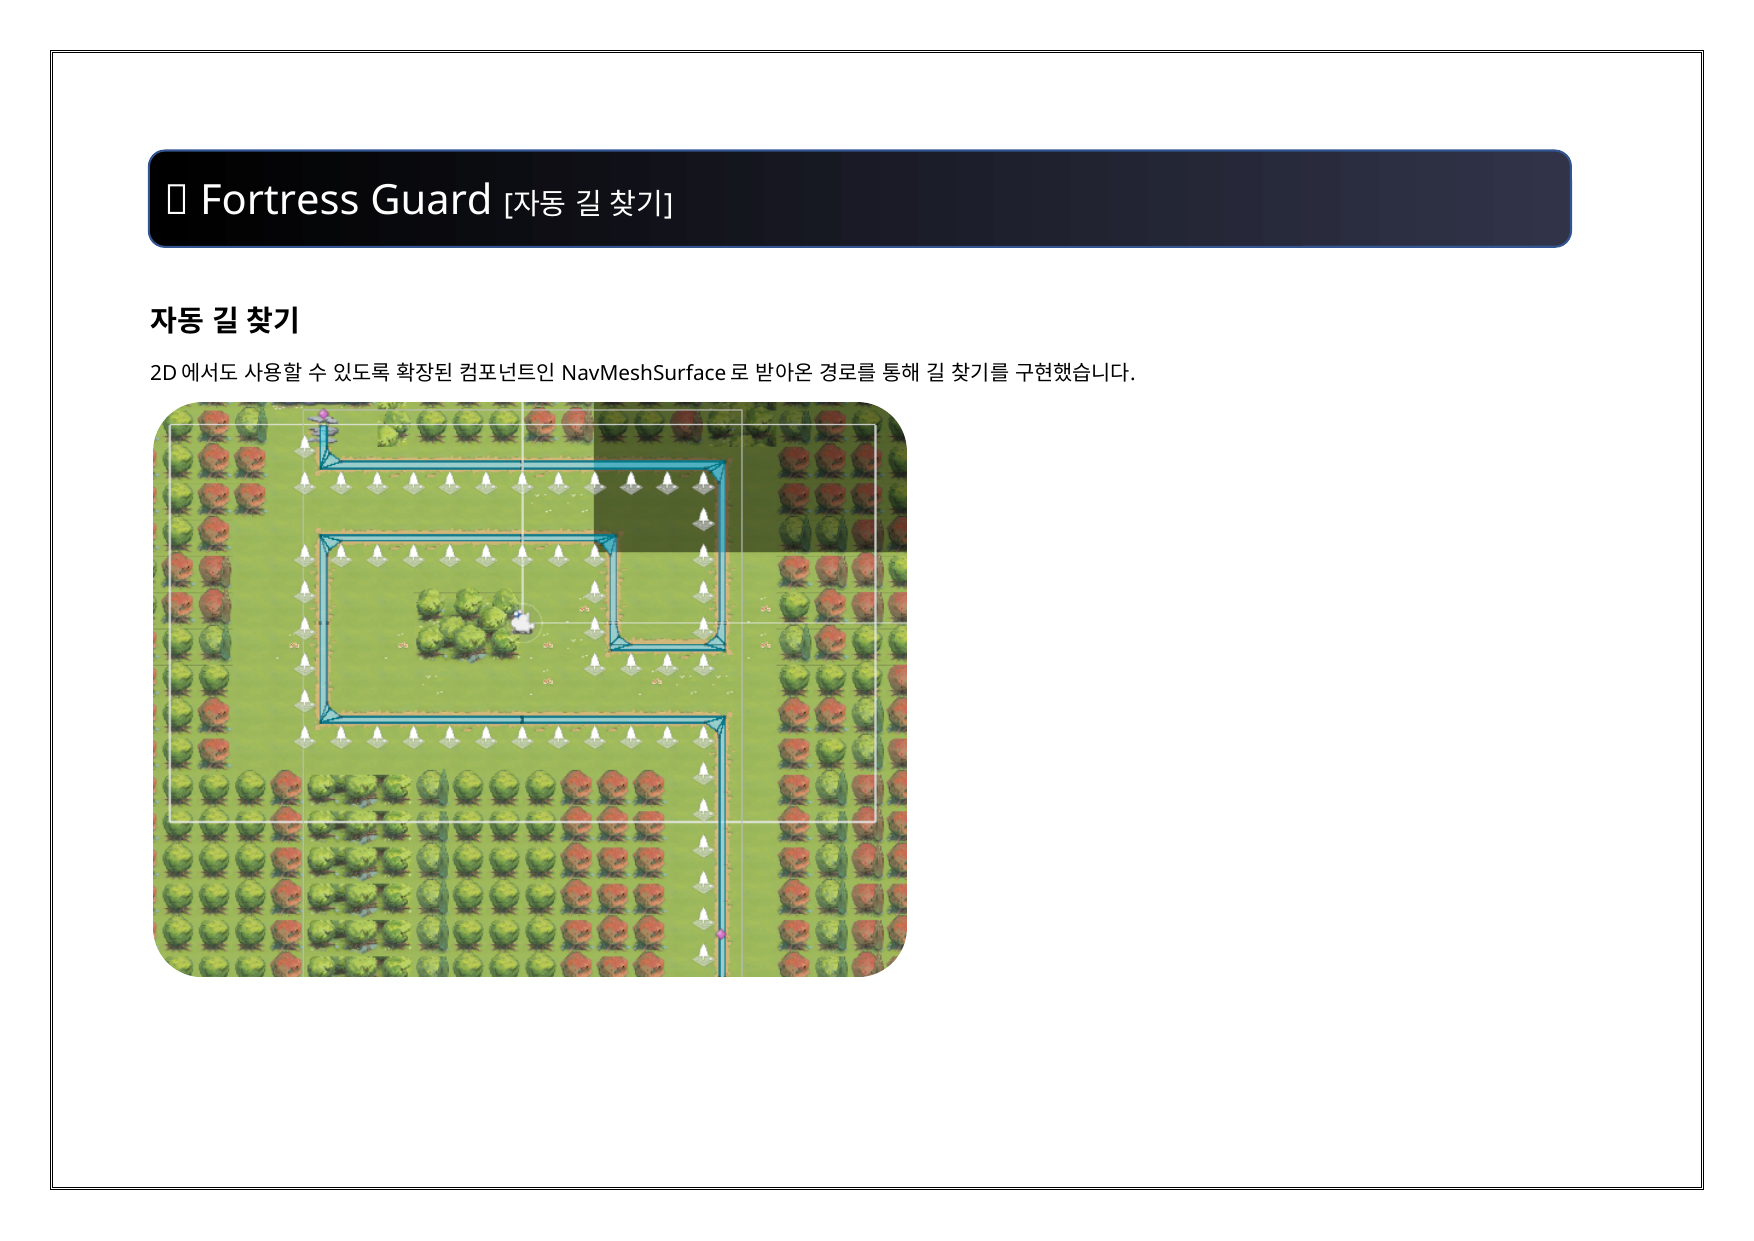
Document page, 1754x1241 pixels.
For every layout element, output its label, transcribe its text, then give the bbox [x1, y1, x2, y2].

picture [153, 402, 907, 977]
text 자동 길 찾기 [150, 297, 1577, 339]
text 2D에서도 사용할 수 있도록 확장된 컴포넌트인 NavMeshSurface로 받아온 경로를 통해 길 찾기를 구현했습니다. [150, 356, 1577, 387]
